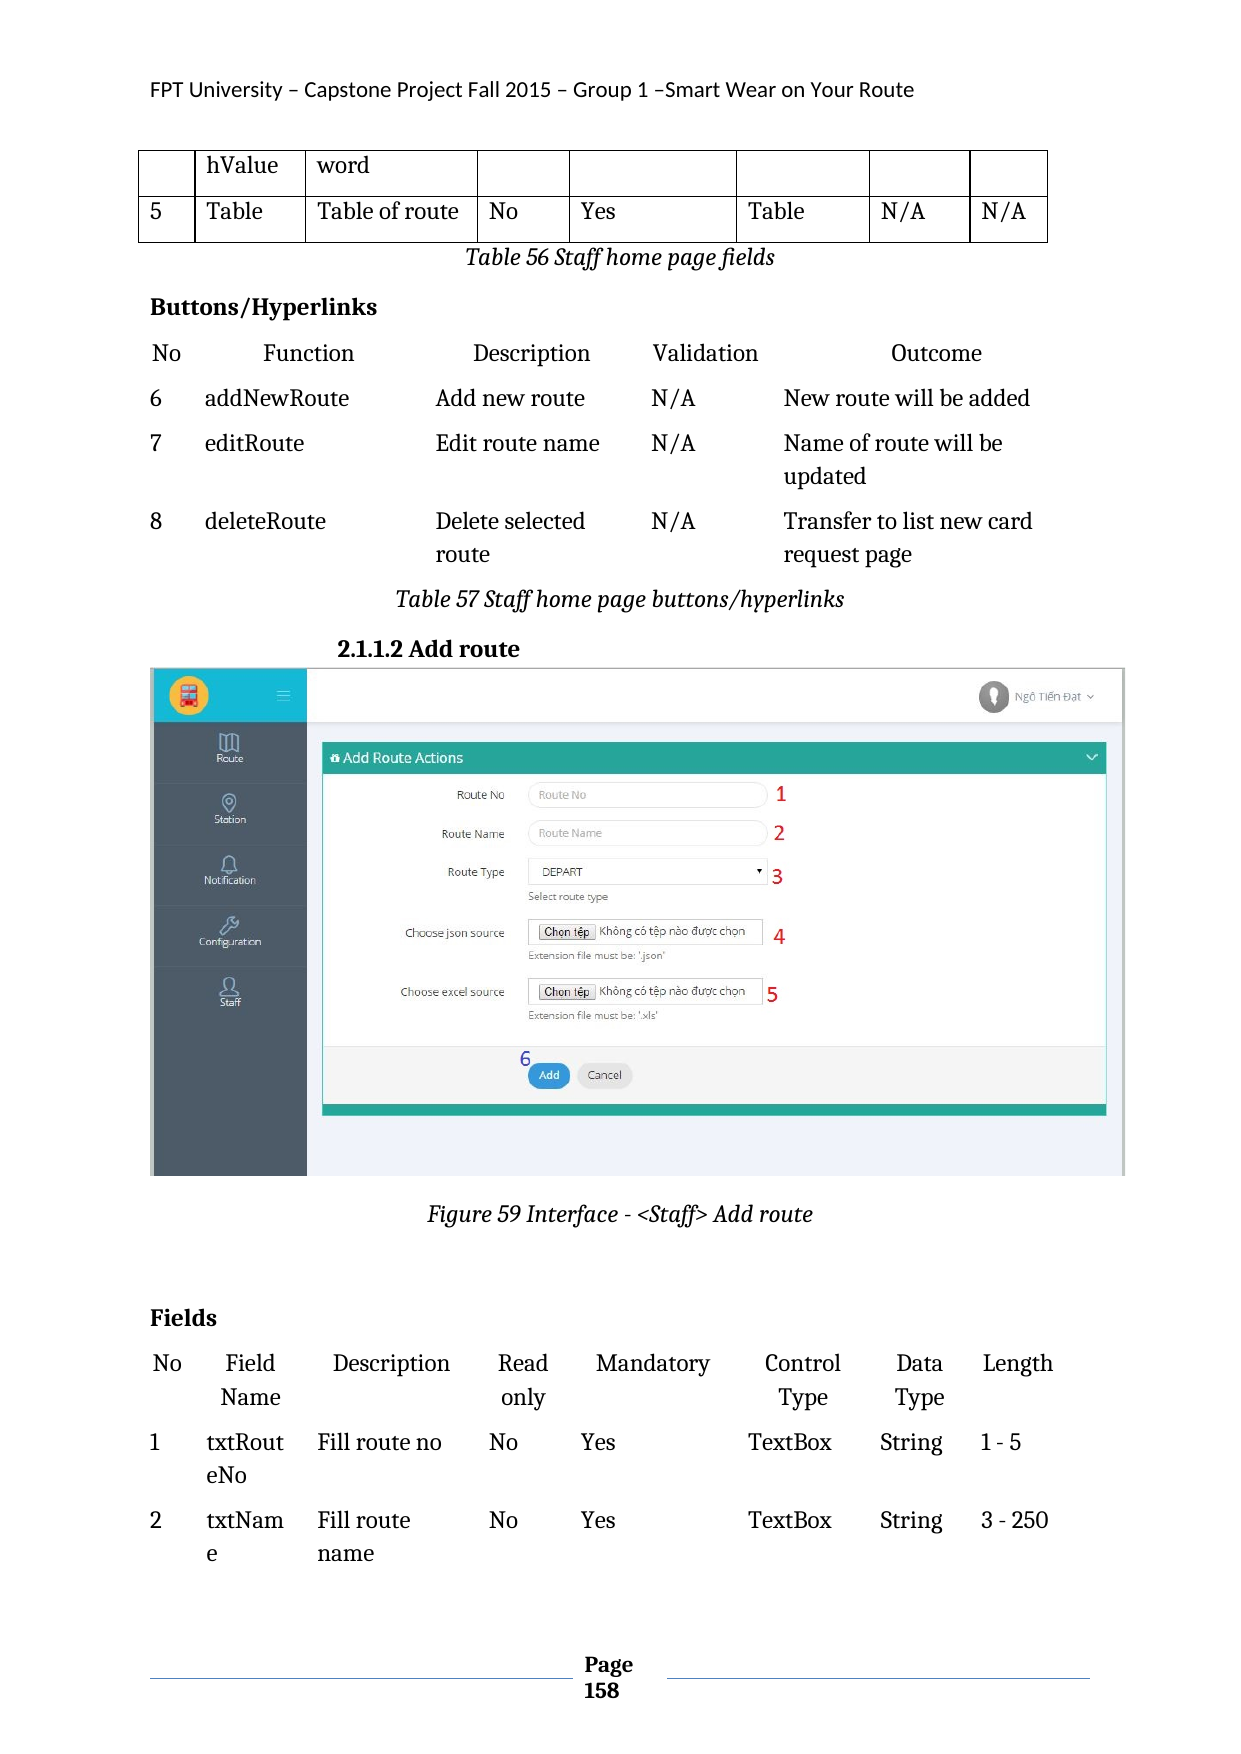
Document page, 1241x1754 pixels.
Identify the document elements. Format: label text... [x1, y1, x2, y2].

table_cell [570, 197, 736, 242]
text Fields [150, 1304, 1090, 1333]
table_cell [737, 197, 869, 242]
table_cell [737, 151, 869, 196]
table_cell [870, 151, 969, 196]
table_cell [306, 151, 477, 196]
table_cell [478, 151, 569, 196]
text Buttons/Hyperlinks [150, 293, 1090, 322]
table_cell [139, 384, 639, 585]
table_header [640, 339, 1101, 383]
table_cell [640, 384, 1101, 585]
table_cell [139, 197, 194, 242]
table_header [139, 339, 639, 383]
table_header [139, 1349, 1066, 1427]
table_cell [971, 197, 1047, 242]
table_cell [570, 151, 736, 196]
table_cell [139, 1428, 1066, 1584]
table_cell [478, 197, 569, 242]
subtitle 2.1.1.2 Add route [337, 634, 1090, 663]
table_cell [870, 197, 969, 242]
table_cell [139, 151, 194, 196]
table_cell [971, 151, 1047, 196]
picture [150, 667, 1125, 1176]
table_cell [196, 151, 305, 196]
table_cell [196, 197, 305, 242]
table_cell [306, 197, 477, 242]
